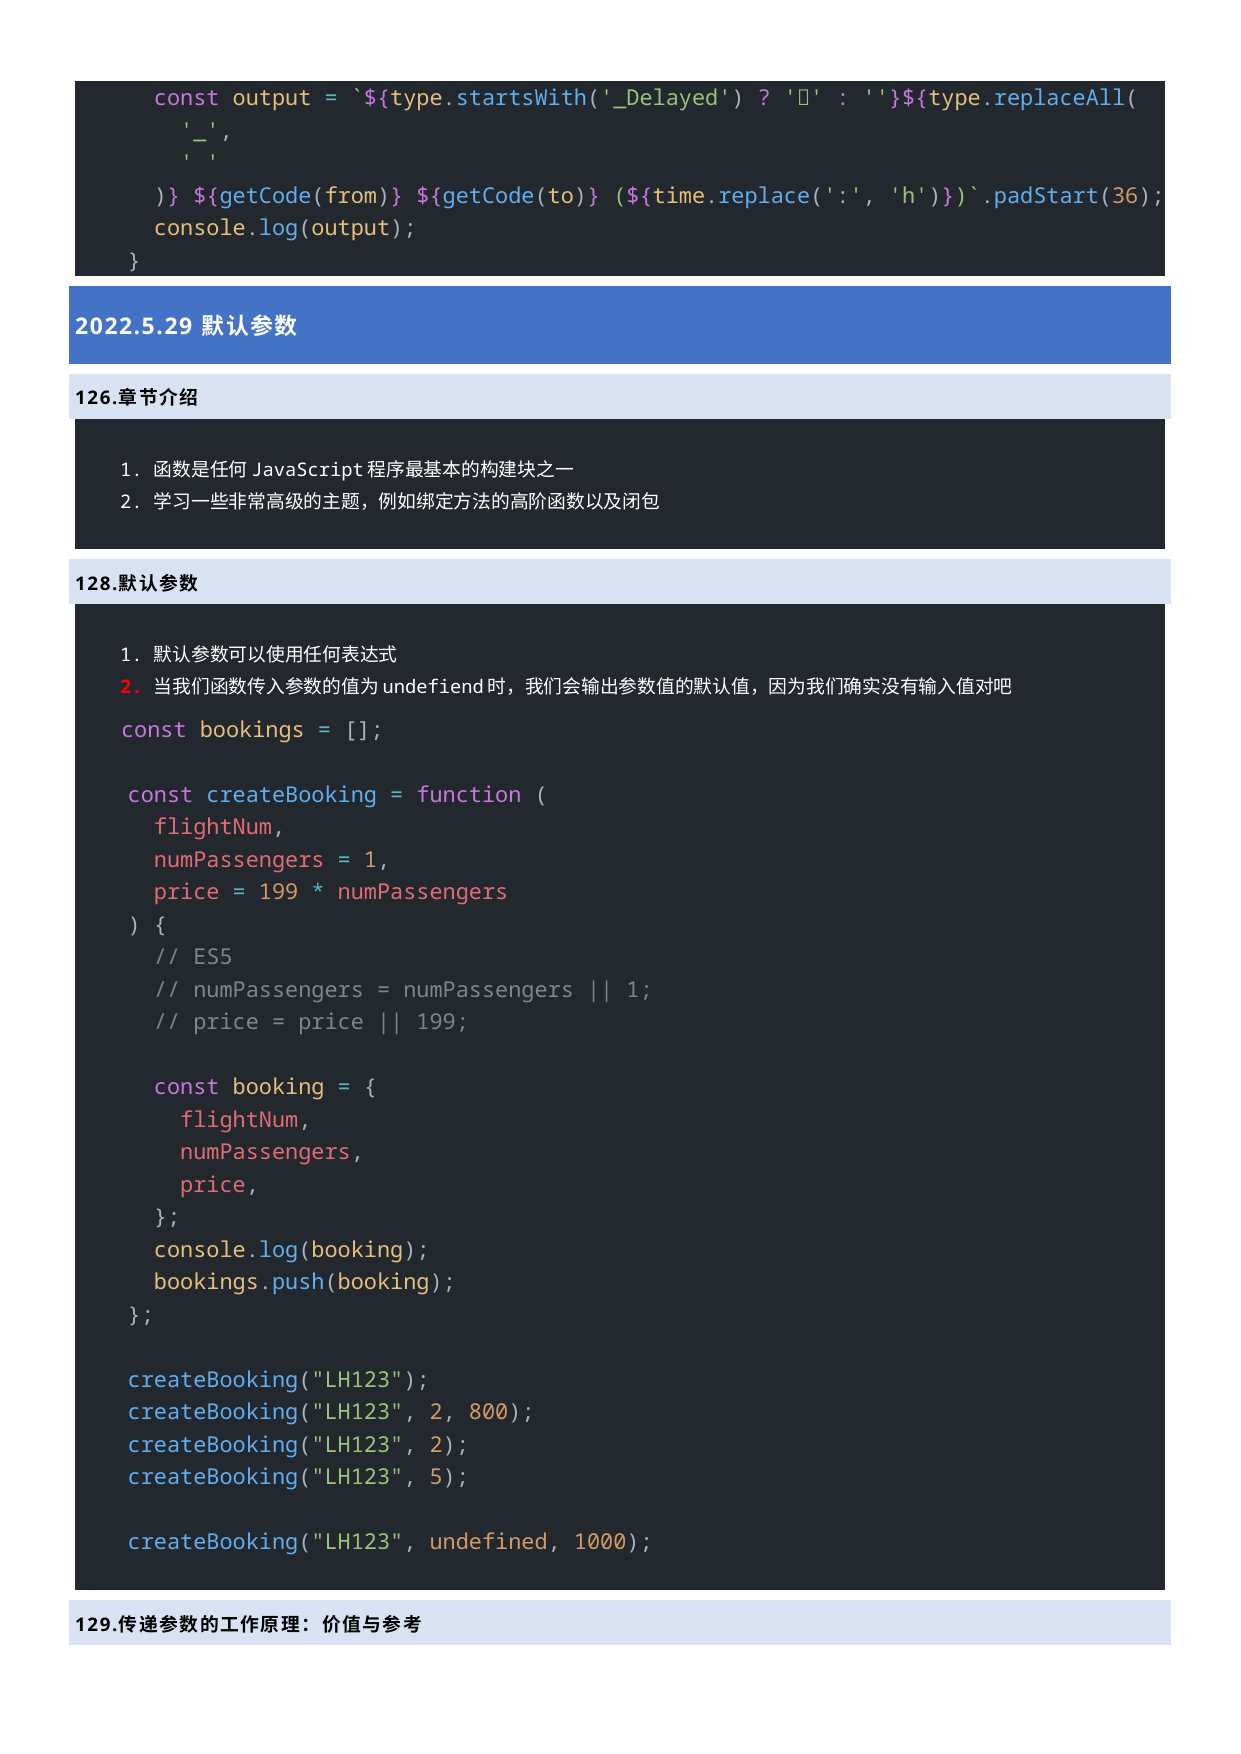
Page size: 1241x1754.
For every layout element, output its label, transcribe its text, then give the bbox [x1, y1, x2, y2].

text numPassengers = 1, [75, 842, 1165, 875]
text // ES5 [75, 940, 1165, 972]
text } [75, 243, 1165, 276]
text '_', [75, 113, 1165, 146]
text 2. 当我们函数传入参数的值为undefiend时，我们会输出参数值的默认值，因为我们确实没有输入值对吧 [75, 669, 1165, 702]
text )} ${getCode(from)} ${getCode(to)} (${time.replace(':', 'h')})`.padStart(36); [75, 178, 1165, 211]
text 1. 默认参数可以使用任何表达式 [75, 637, 1165, 669]
subtitle 126.章节介绍 [75, 380, 1165, 413]
text }; [75, 1297, 1165, 1330]
text const output = `${type.startsWith('_Delayed') ? '🔴' : ''}${type.replaceAll( [75, 81, 1165, 113]
text const createBooking = function ( [75, 777, 1165, 810]
text }; [75, 1200, 1165, 1232]
text ) { [75, 907, 1165, 940]
text createBooking("LH123"); [75, 1362, 1165, 1395]
text numPassengers, [75, 1135, 1165, 1167]
text price = 199 * numPassengers [75, 875, 1165, 907]
text bookings.push(booking); [75, 1265, 1165, 1297]
text const booking = { [75, 1070, 1165, 1102]
text createBooking("LH123", 5); [75, 1460, 1165, 1492]
text // numPassengers = numPassengers || 1; [75, 972, 1165, 1005]
text createBooking("LH123", 2); [75, 1427, 1165, 1460]
subtitle 2022.5.29 默认参数 [75, 293, 1165, 357]
text flightNum, [75, 810, 1165, 842]
text flightNum, [75, 1102, 1165, 1135]
text ' ' [75, 146, 1165, 178]
text console.log(output); [75, 211, 1165, 243]
text 2. 学习一些非常高级的主题，例如绑定方法的高阶函数以及闭包 [75, 484, 1165, 517]
subtitle 128.默认参数 [75, 566, 1165, 598]
subtitle 129.传递参数的工作原理：价值与参考 [75, 1607, 1165, 1639]
text createBooking("LH123", 2, 800); [75, 1395, 1165, 1427]
text price, [75, 1167, 1165, 1200]
text createBooking("LH123", undefined, 1000); [75, 1525, 1165, 1557]
text const bookings = []; [75, 712, 1165, 745]
text console.log(booking); [75, 1232, 1165, 1265]
text 1. 函数是任何JavaScript程序最基本的构建块之一 [75, 452, 1165, 484]
text // price = price || 199; [75, 1005, 1165, 1037]
